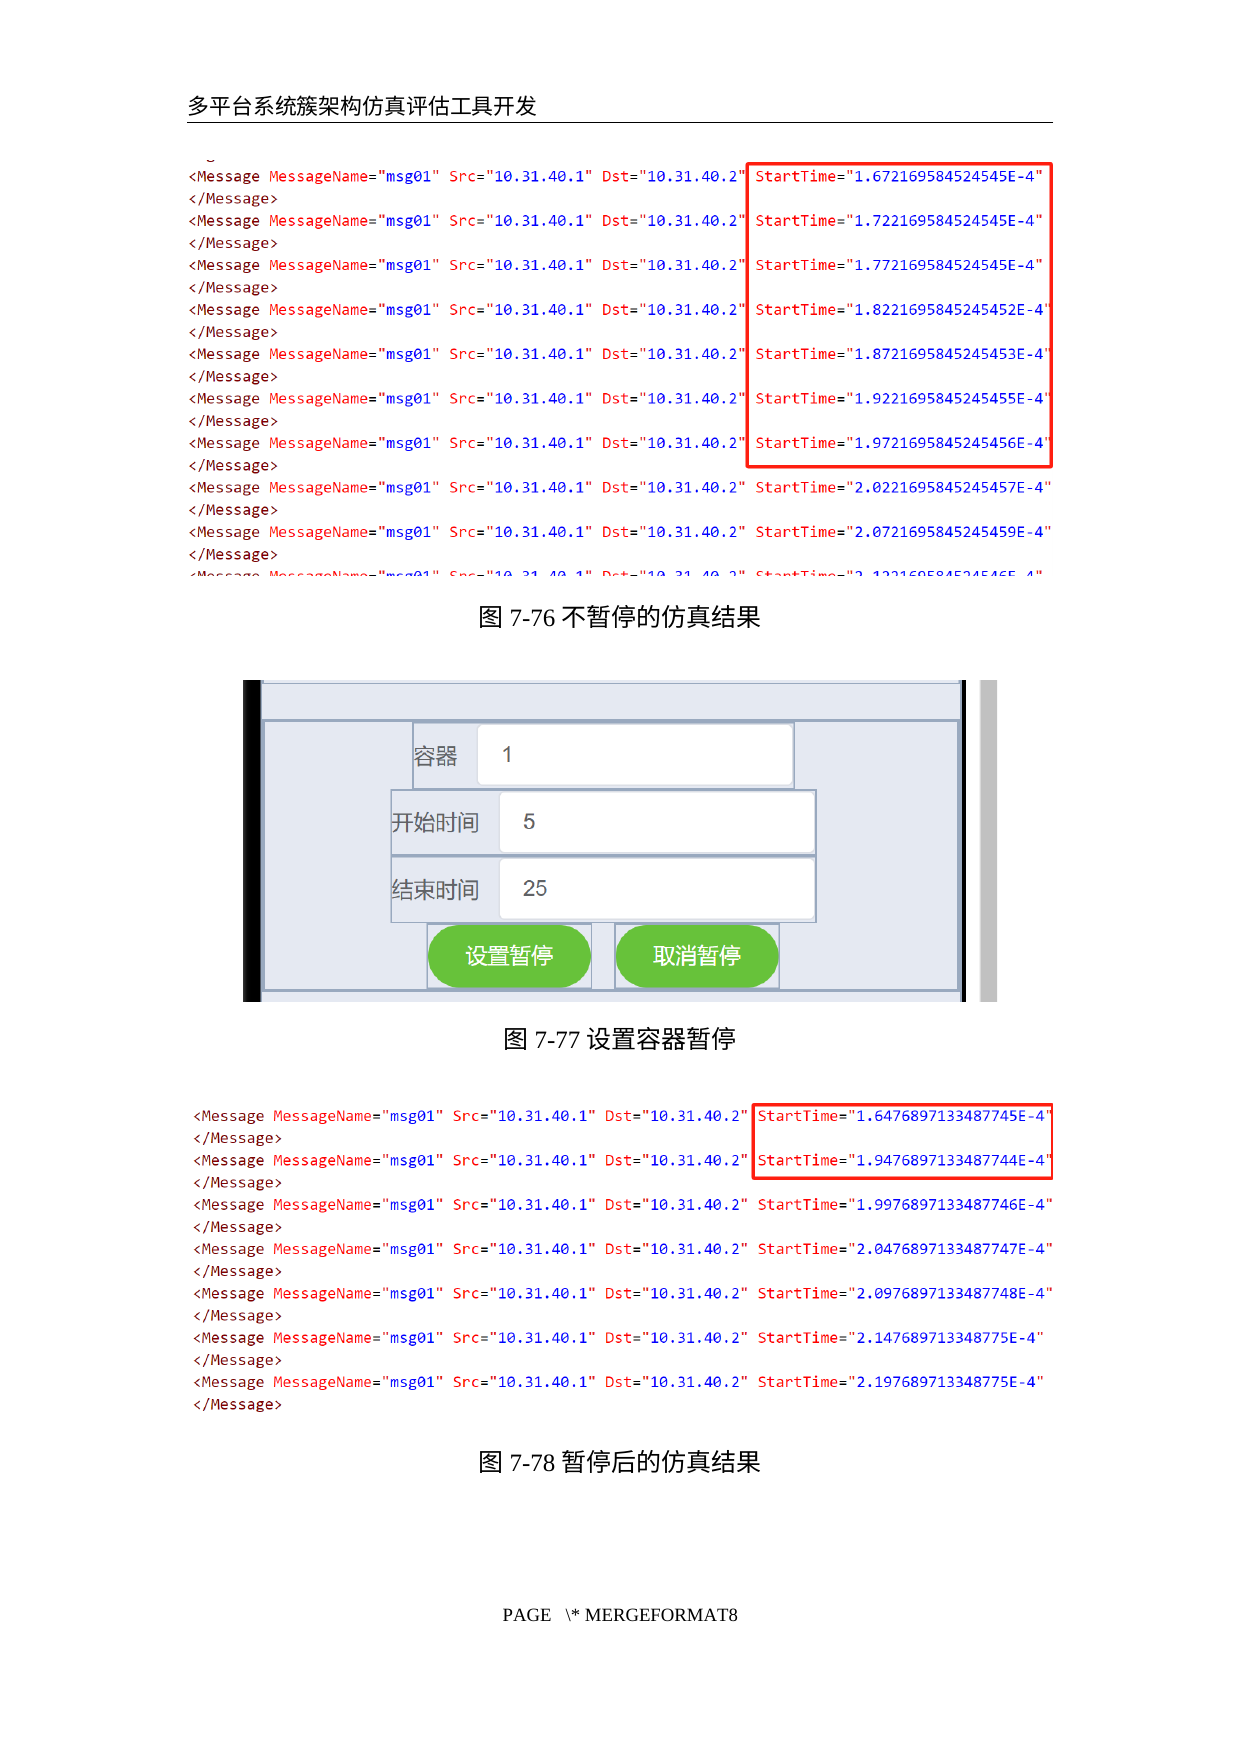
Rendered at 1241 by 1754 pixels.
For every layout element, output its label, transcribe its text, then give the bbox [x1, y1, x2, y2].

picture [243, 680, 998, 1002]
picture [187, 1102, 1053, 1412]
picture [187, 160, 1053, 576]
